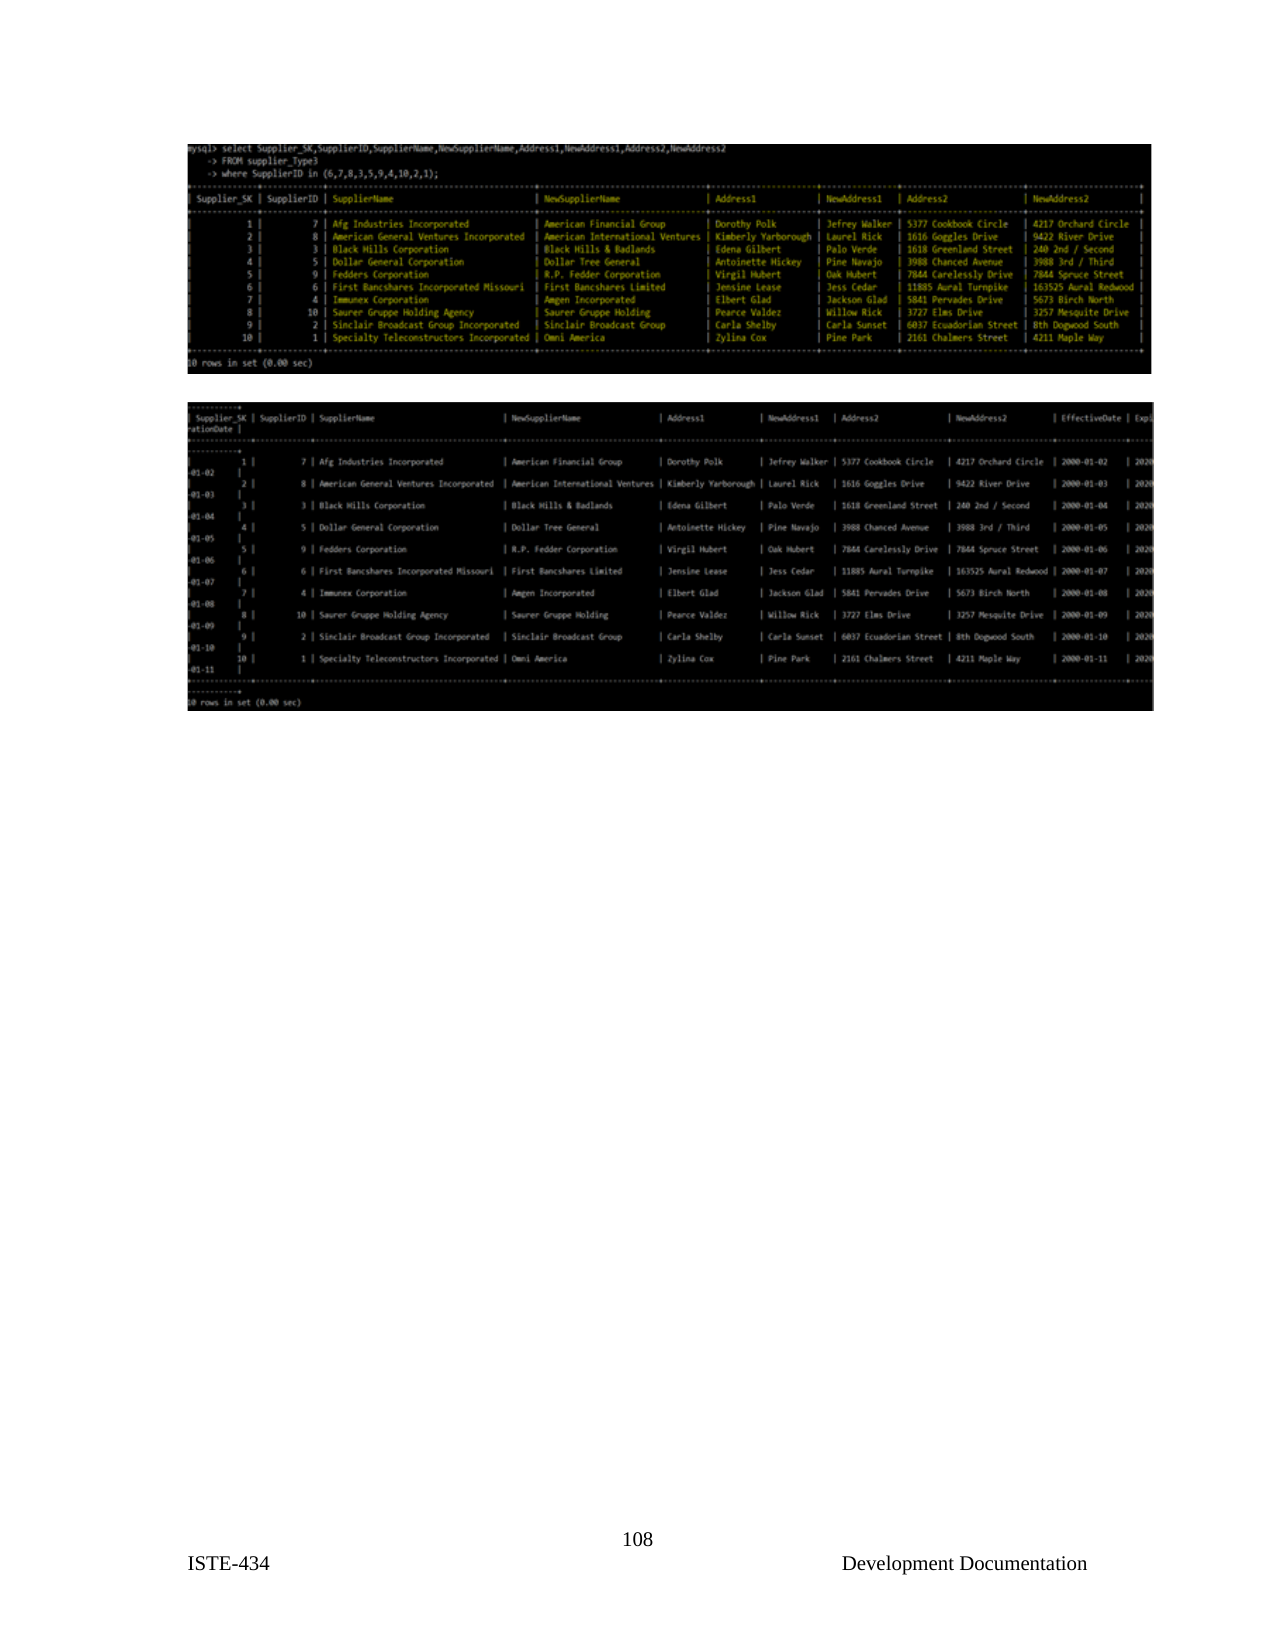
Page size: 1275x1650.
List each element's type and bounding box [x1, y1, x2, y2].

picture [187, 402, 1154, 711]
picture [187, 144, 1152, 374]
